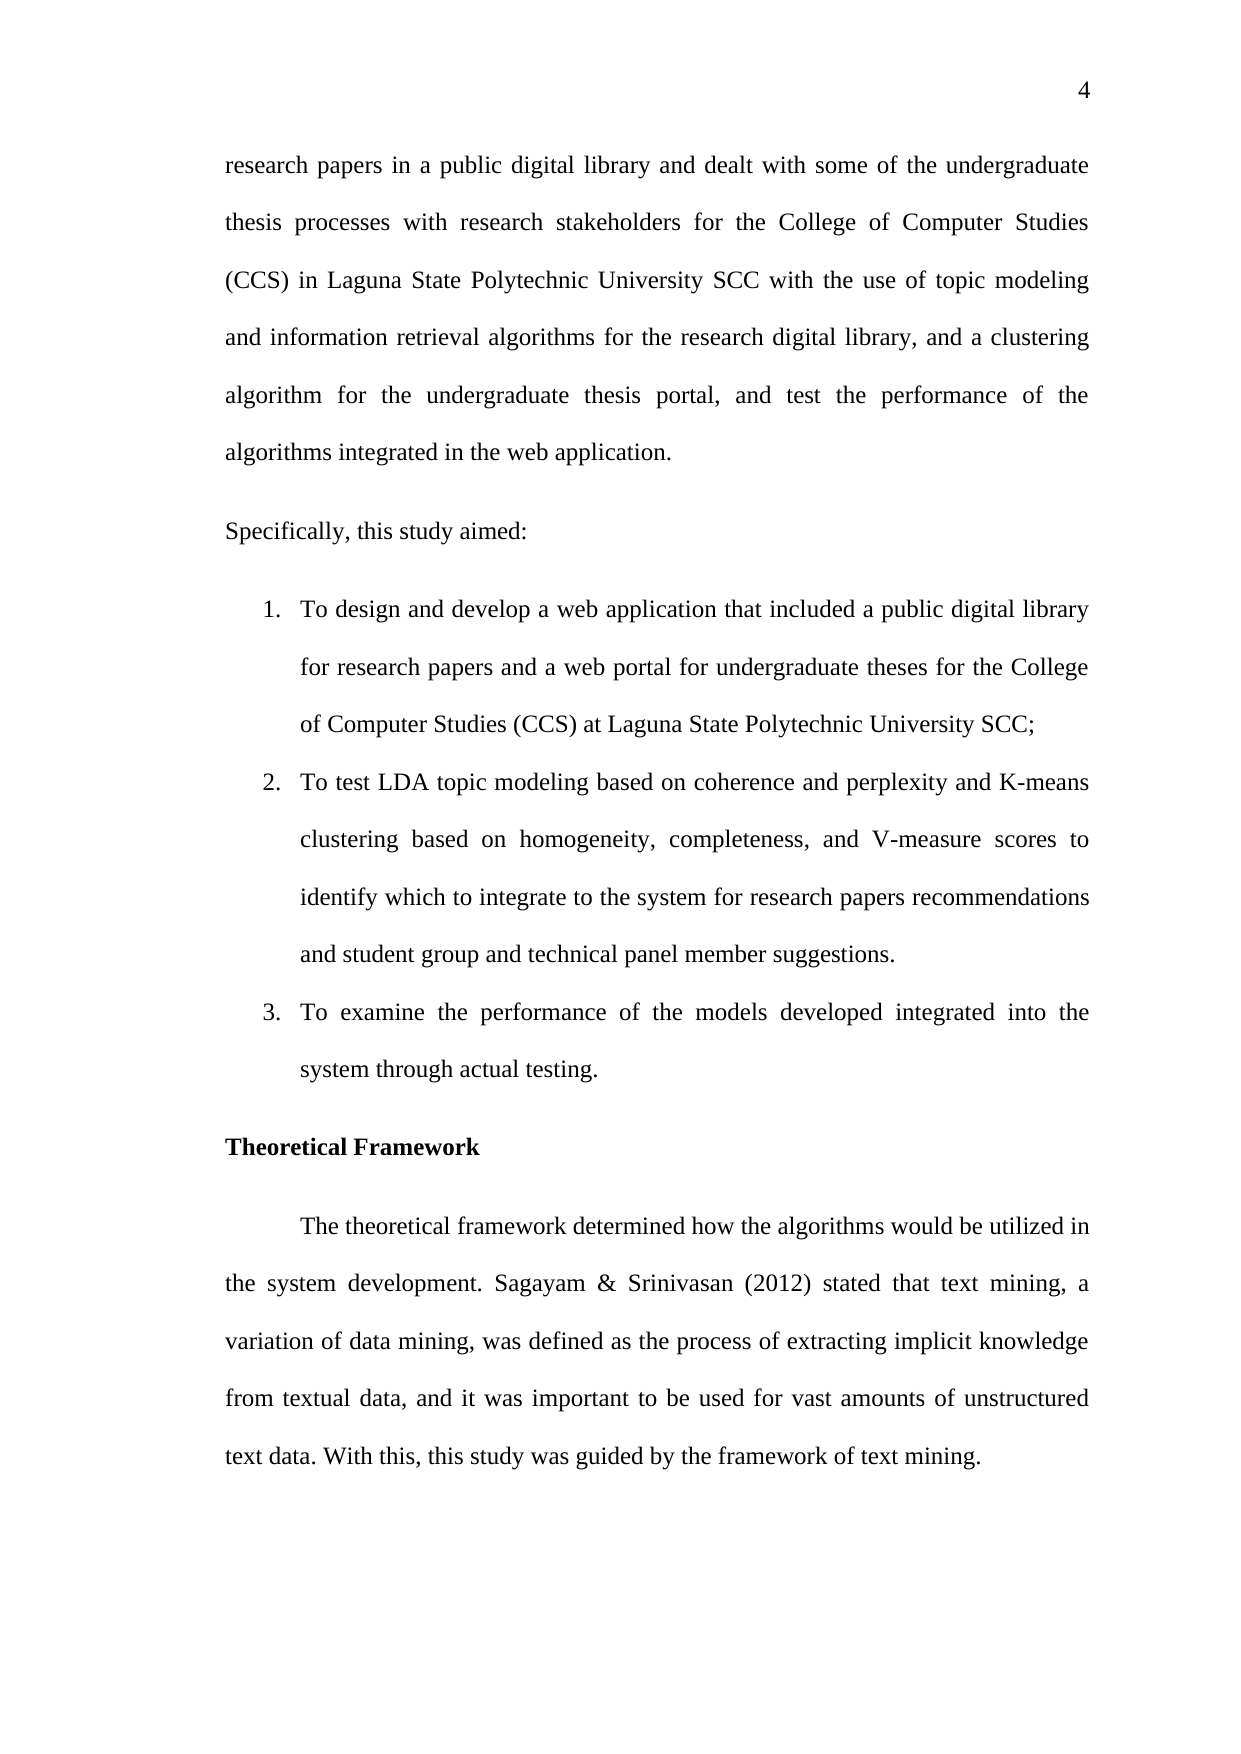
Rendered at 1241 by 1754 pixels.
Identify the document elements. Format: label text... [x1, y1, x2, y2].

text Specifically, this study aimed: [225, 516, 1090, 544]
list To examine the performance of the models developed integrated into the system through actual testing. [262, 997, 1090, 1083]
list To design and develop a web application that included a public digital library for research papers and a web portal for undergraduate theses for the College of Computer Studies (CCS) at Laguna State Polytechnic University SCC; [262, 594, 1090, 738]
text The theoretical framework determined how the algorithms would be utilized in the system development. Sagayam & Srinivasan (2012) stated that text mining, a variation of data mining, was defined as the process of extracting implicit knowledge from textual data, and it was important to be used for vast amounts of unstructured text data. With this, this study was guided by the framework of text mining. [225, 1211, 1090, 1469]
list To test LDA topic modeling based on coherence and perplexity and K-means clustering based on homogeneity, completeness, and V-measure scores to identify which to integrate to the system for research papers recommendations and student group and technical panel member suggestions. [262, 767, 1090, 968]
subtitle Theoretical Framework [150, 1132, 1090, 1161]
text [225, 150, 1090, 466]
